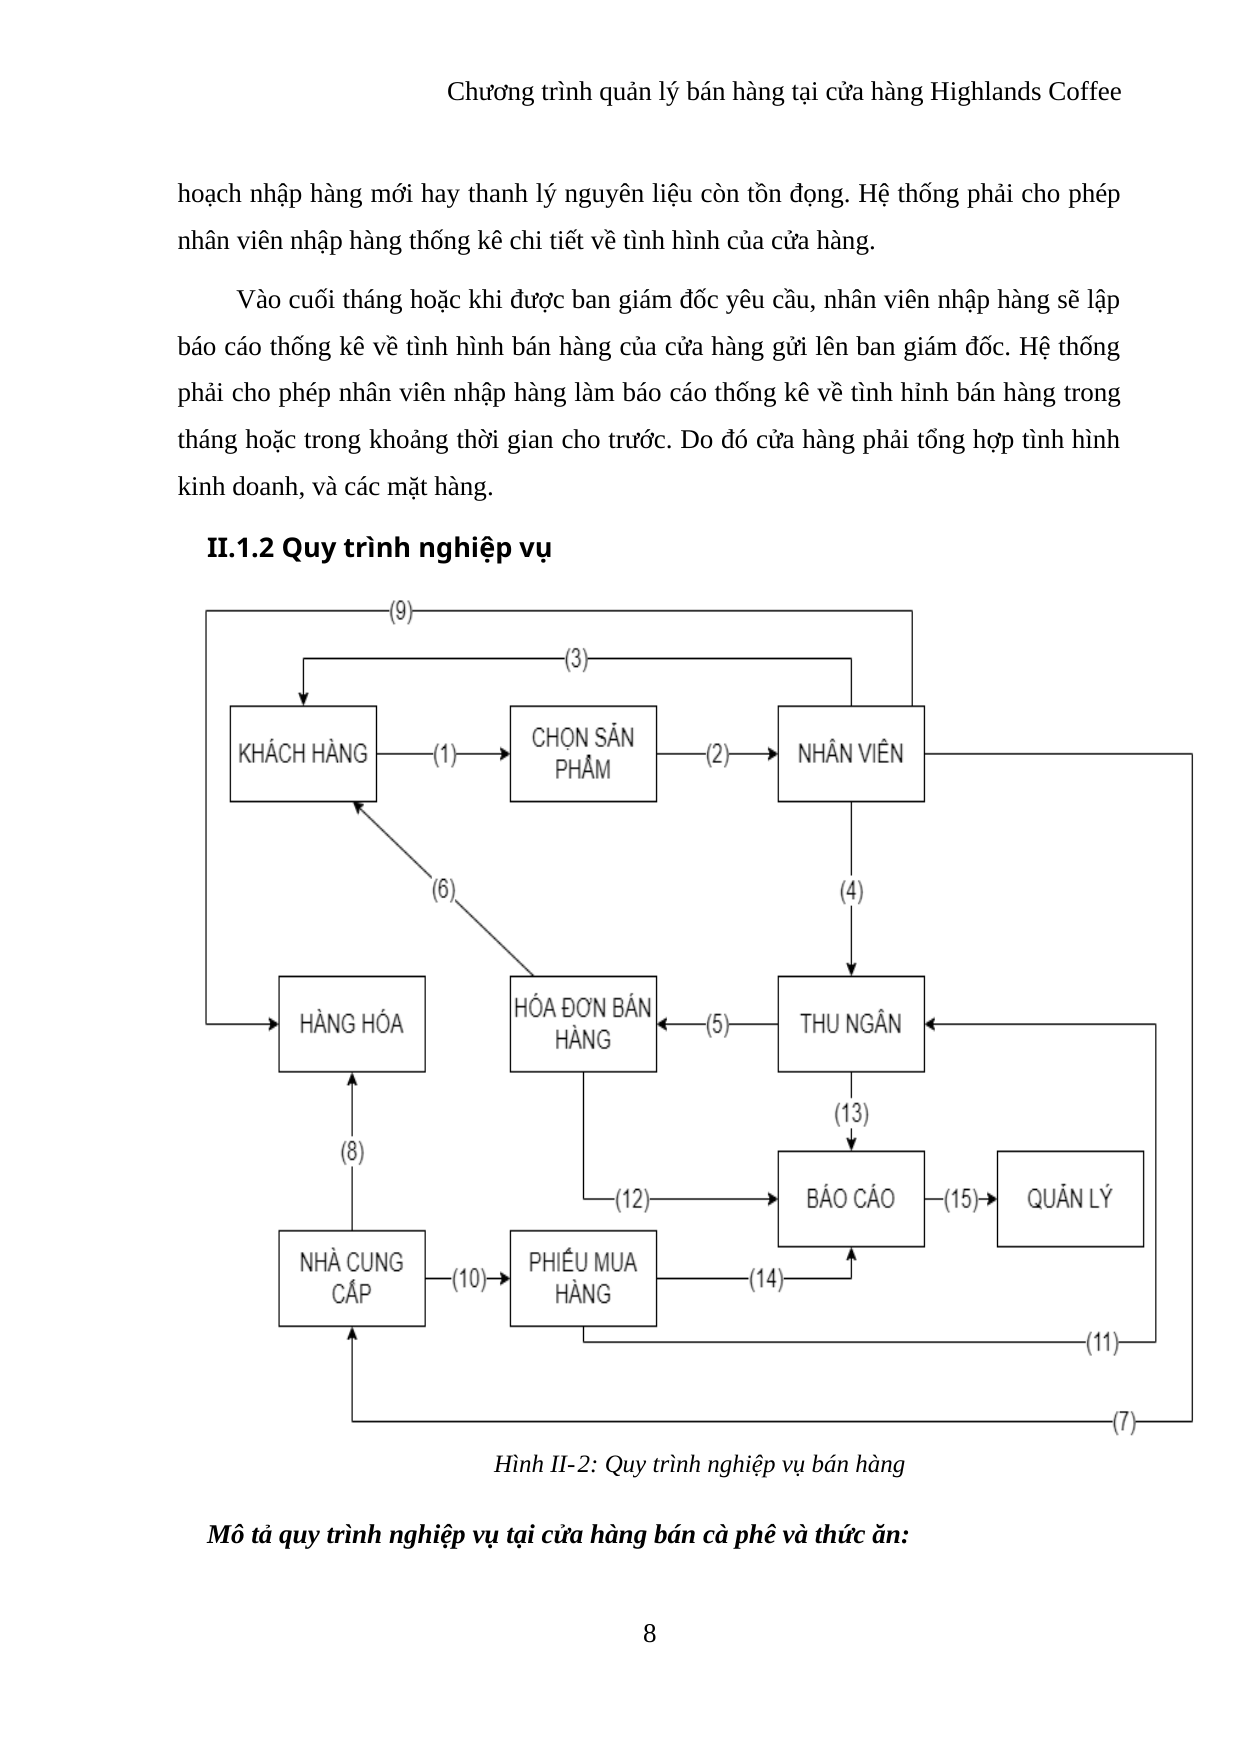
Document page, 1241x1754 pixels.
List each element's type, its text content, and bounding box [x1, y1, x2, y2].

text Vào cuối tháng hoặc khi được ban giám đốc yêu cầu, nhân viên nhập hàng sẽ lập báo cáo thống kê về tình hình bán hàng của cửa hàng gửi lên ban giám đốc. Hệ thống phải cho phép nhân viên nhập hàng làm báo cáo thống kê về tình hỉnh bán hàng trong tháng hoặc trong khoảng thời gian cho trước. Do đó cửa hàng phải tổng hợp tình hình kinh doanh, và các mặt hàng. [177, 283, 1122, 501]
subtitle Quy trình nghiệp vụ [177, 529, 1122, 566]
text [177, 177, 1122, 255]
picture [197, 596, 1204, 1436]
